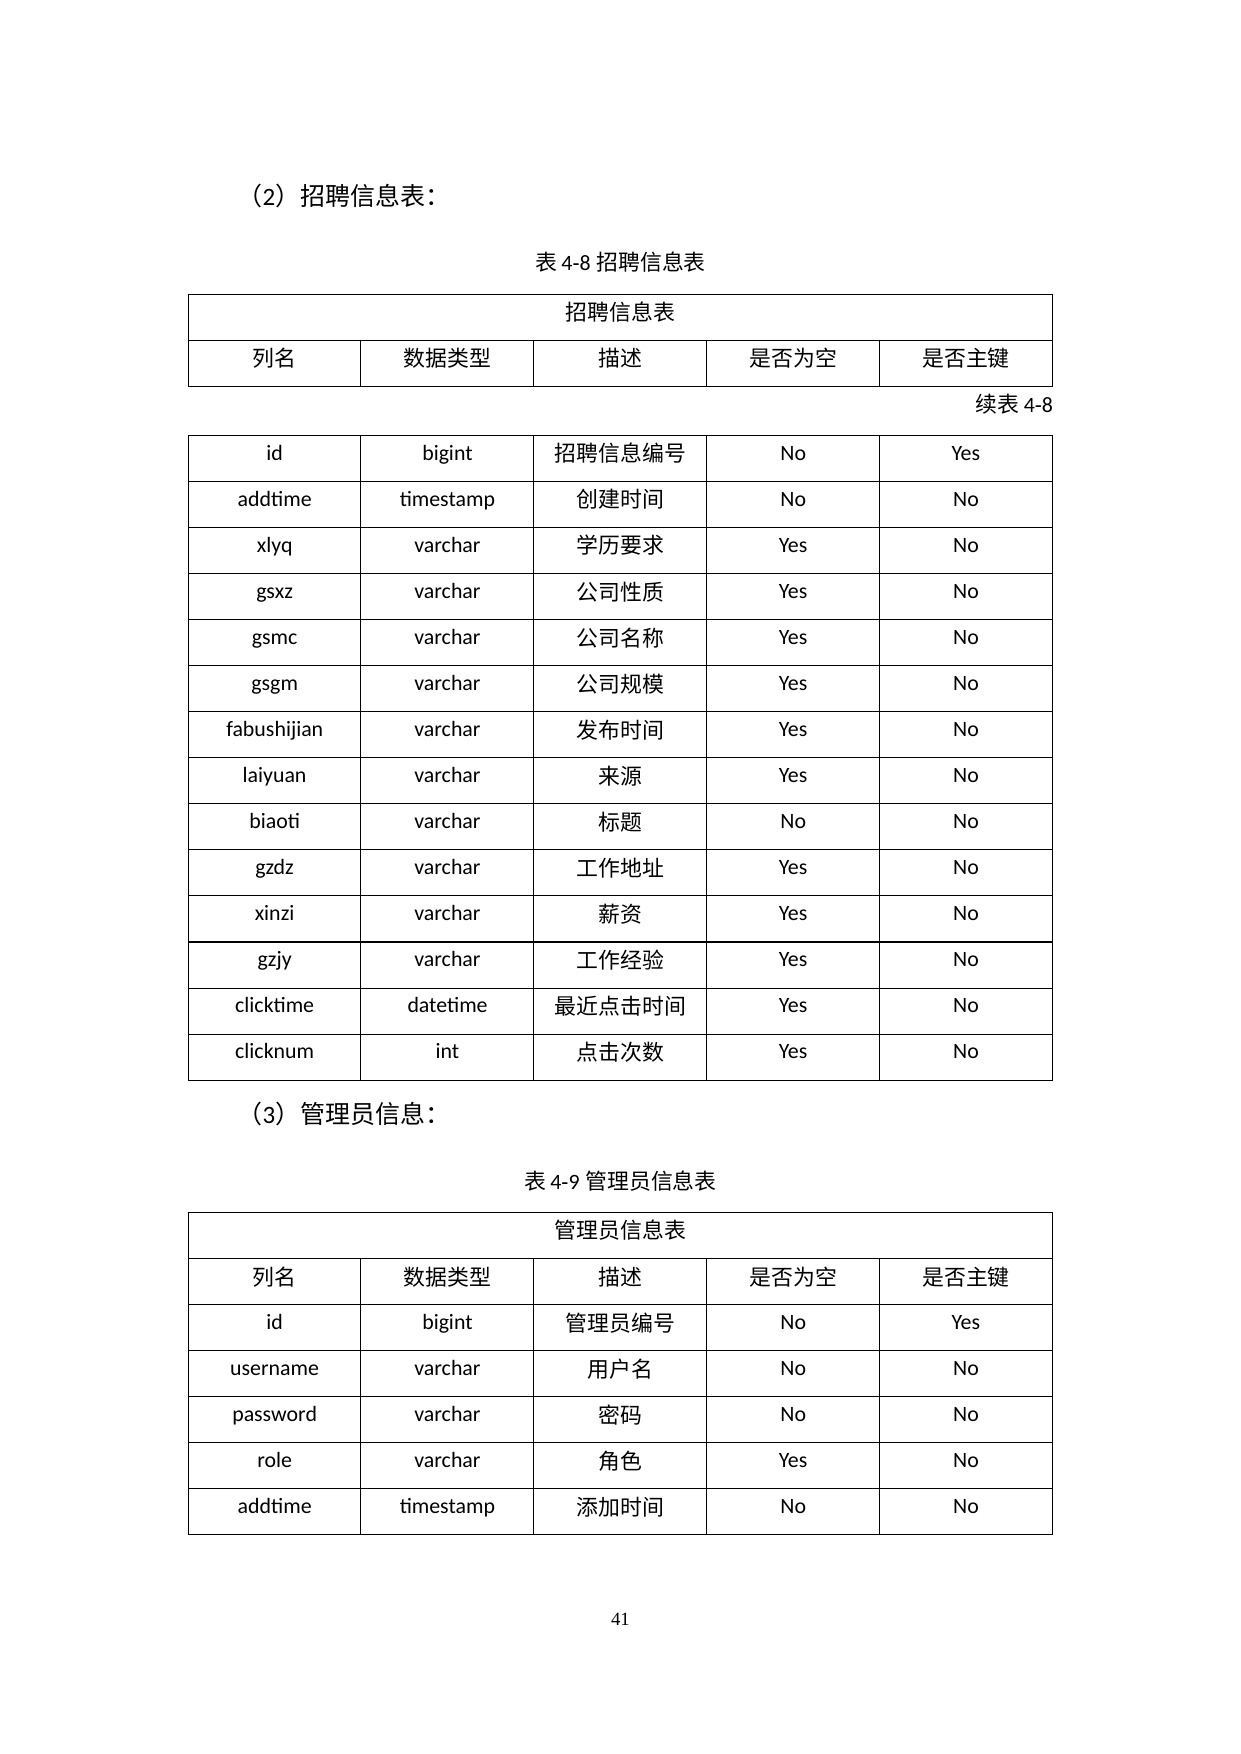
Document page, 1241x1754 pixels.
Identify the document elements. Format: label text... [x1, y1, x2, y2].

table_cell varchar [361, 896, 533, 941]
table_cell varchar [361, 1443, 533, 1488]
table_cell No [880, 712, 1052, 757]
table_cell Yes [880, 1305, 1052, 1350]
table_cell 描述 [534, 1259, 706, 1304]
table_cell No [880, 1489, 1052, 1534]
table_header 招聘信息编号 [534, 436, 706, 481]
table_cell No [707, 804, 879, 849]
table_cell clicktime [189, 989, 360, 1033]
table_header No [707, 436, 879, 481]
table_cell No [707, 1351, 879, 1396]
table_cell 数据类型 [361, 341, 533, 386]
table_cell 是否主键 [880, 1259, 1052, 1304]
table_cell 公司名称 [534, 620, 706, 665]
table_cell 最近点击时间 [534, 989, 706, 1033]
table_cell Yes [707, 1035, 879, 1079]
text 续表4-8 [187, 387, 1053, 419]
table_cell 密码 [534, 1397, 706, 1442]
table_cell Yes [707, 850, 879, 895]
table_cell bigint [361, 1305, 533, 1350]
table_cell 角色 [534, 1443, 706, 1488]
table_cell 管理员编号 [534, 1305, 706, 1350]
table_cell 列名 [189, 341, 360, 386]
table_cell varchar [361, 712, 533, 757]
table_cell biaoti [189, 804, 360, 849]
table_cell addtime [189, 482, 360, 527]
table_cell addtime [189, 1489, 360, 1534]
table_cell No [880, 528, 1052, 573]
table_cell 列名 [189, 1259, 360, 1304]
table_cell No [880, 1443, 1052, 1488]
table_cell varchar [361, 620, 533, 665]
table_cell varchar [361, 850, 533, 895]
table_cell Yes [707, 758, 879, 803]
table_cell Yes [707, 896, 879, 941]
table_cell id [189, 1305, 360, 1350]
table_header 招聘信息表 [189, 295, 1052, 339]
table_cell Yes [707, 989, 879, 1033]
table_header Yes [880, 436, 1052, 481]
table_cell No [880, 989, 1052, 1033]
table_cell 工作地址 [534, 850, 706, 895]
table_cell gsxz [189, 574, 360, 619]
table_cell timestamp [361, 482, 533, 527]
table_cell No [707, 1397, 879, 1442]
table_cell No [880, 1397, 1052, 1442]
table_cell 点击次数 [534, 1035, 706, 1079]
table_cell Yes [707, 574, 879, 619]
table_cell 工作经验 [534, 943, 706, 987]
table_cell fabushijian [189, 712, 360, 757]
table_cell password [189, 1397, 360, 1442]
table_cell varchar [361, 758, 533, 803]
table_cell 描述 [534, 341, 706, 386]
table_cell varchar [361, 804, 533, 849]
table_cell timestamp [361, 1489, 533, 1534]
table_cell No [880, 804, 1052, 849]
table_cell 是否主键 [880, 341, 1052, 386]
table_cell Yes [707, 528, 879, 573]
table_cell varchar [361, 528, 533, 573]
table_cell varchar [361, 1397, 533, 1442]
table_cell xinzi [189, 896, 360, 941]
table_cell Yes [707, 943, 879, 987]
table_cell No [880, 896, 1052, 941]
table_cell No [707, 482, 879, 527]
table_header 管理员信息表 [189, 1213, 1052, 1258]
table_cell 公司性质 [534, 574, 706, 619]
table_cell varchar [361, 943, 533, 987]
table_cell varchar [361, 1351, 533, 1396]
table_cell username [189, 1351, 360, 1396]
table_cell laiyuan [189, 758, 360, 803]
text （2）招聘信息表： [187, 162, 1053, 227]
table_cell No [880, 482, 1052, 527]
table_cell gzdz [189, 850, 360, 895]
table_cell int [361, 1035, 533, 1079]
table_cell 公司规模 [534, 666, 706, 711]
table_cell Yes [707, 712, 879, 757]
table_cell xlyq [189, 528, 360, 573]
table_cell No [707, 1489, 879, 1534]
table_cell 标题 [534, 804, 706, 849]
table_cell No [880, 620, 1052, 665]
table_cell 创建时间 [534, 482, 706, 527]
table_cell gsmc [189, 620, 360, 665]
table_cell No [880, 574, 1052, 619]
table_header bigint [361, 436, 533, 481]
table_cell 用户名 [534, 1351, 706, 1396]
table_cell 薪资 [534, 896, 706, 941]
table_cell No [880, 1351, 1052, 1396]
text 表4-9 管理员信息表 [187, 1164, 1053, 1196]
table_cell 发布时间 [534, 712, 706, 757]
table_cell Yes [707, 620, 879, 665]
table_cell datetime [361, 989, 533, 1033]
table_cell No [880, 758, 1052, 803]
table_cell No [880, 1035, 1052, 1079]
table_cell 是否为空 [707, 341, 879, 386]
table_cell clicknum [189, 1035, 360, 1079]
table_cell No [880, 943, 1052, 987]
table_cell No [880, 850, 1052, 895]
table_cell 添加时间 [534, 1489, 706, 1534]
text 表4-8 招聘信息表 [187, 245, 1053, 278]
table_cell 数据类型 [361, 1259, 533, 1304]
table_cell varchar [361, 666, 533, 711]
table_cell 学历要求 [534, 528, 706, 573]
table_cell Yes [707, 1443, 879, 1488]
table_cell gzjy [189, 943, 360, 987]
table_cell 是否为空 [707, 1259, 879, 1304]
table_cell Yes [707, 666, 879, 711]
table_cell role [189, 1443, 360, 1488]
table_cell varchar [361, 574, 533, 619]
table_cell 来源 [534, 758, 706, 803]
table_header id [189, 436, 360, 481]
table_cell No [880, 666, 1052, 711]
text （3）管理员信息： [187, 1081, 1053, 1146]
table_cell No [707, 1305, 879, 1350]
table_cell gsgm [189, 666, 360, 711]
